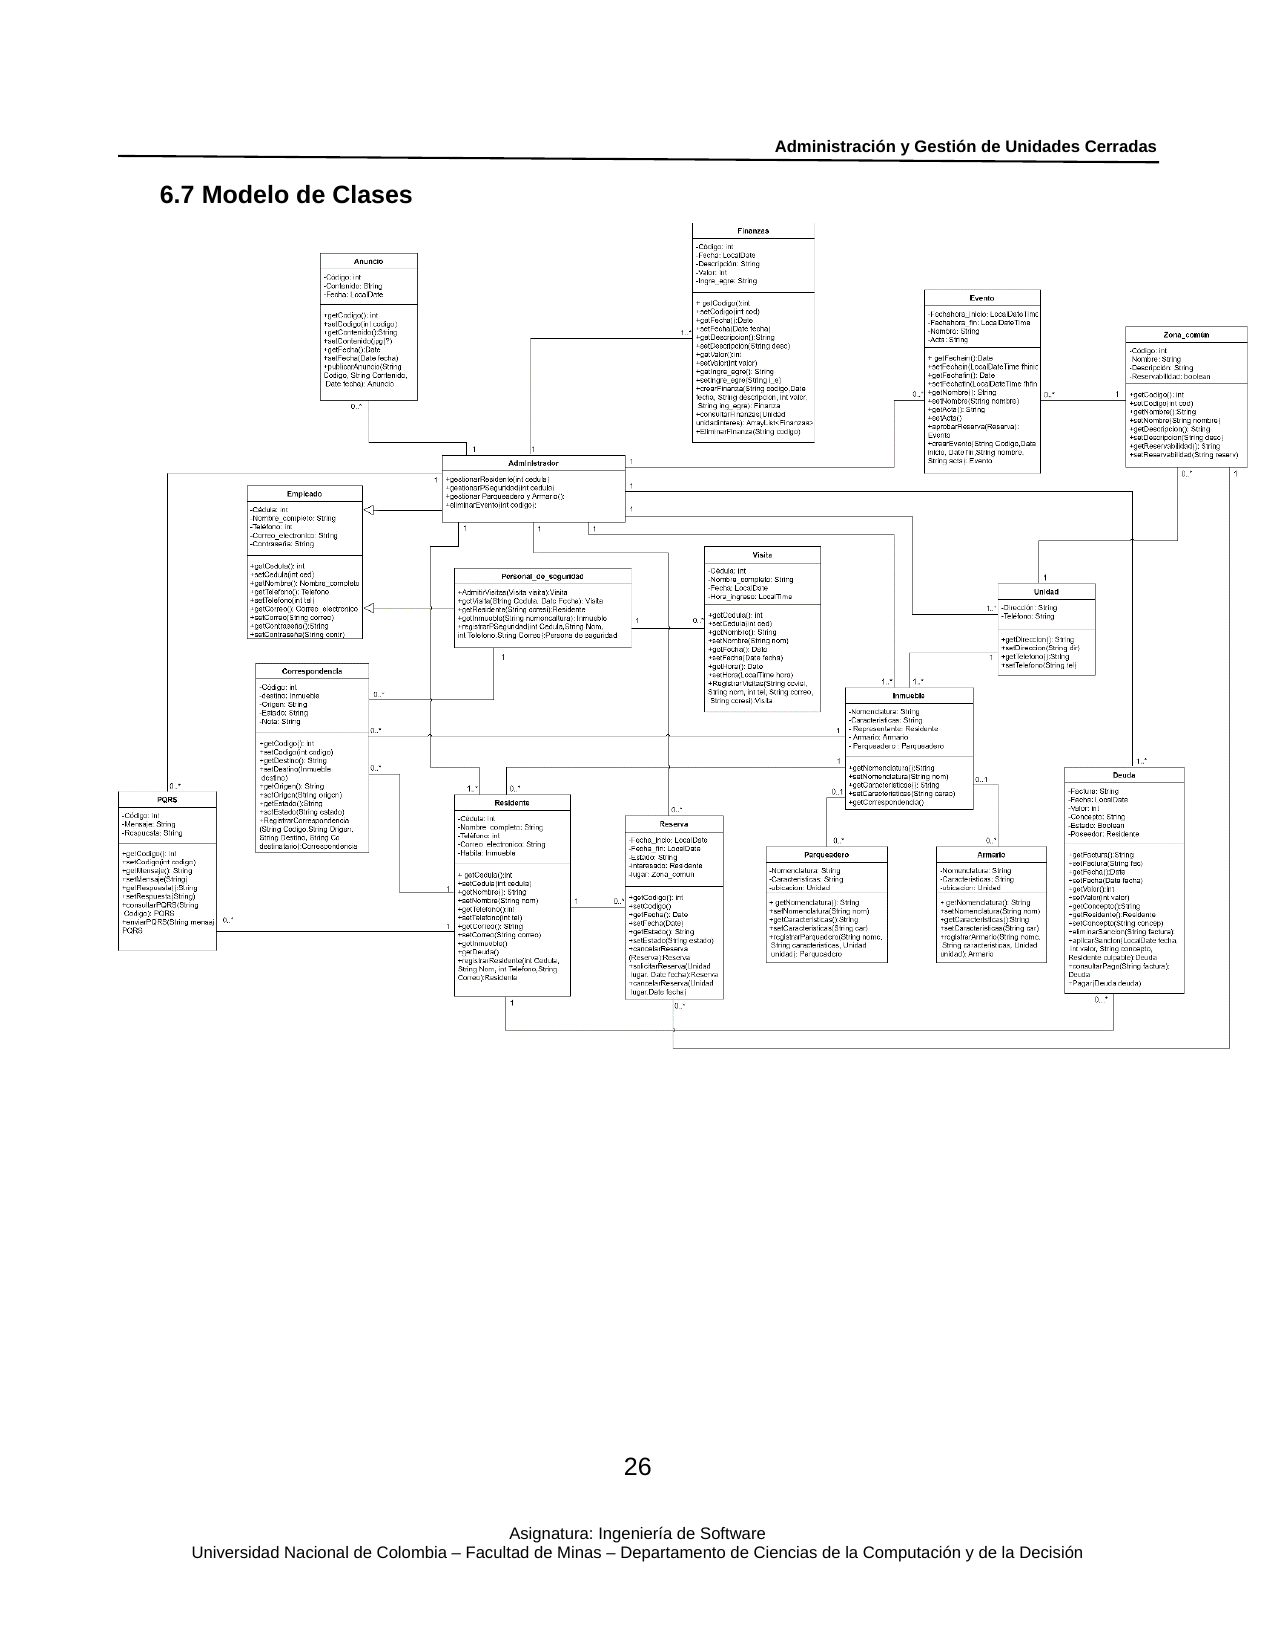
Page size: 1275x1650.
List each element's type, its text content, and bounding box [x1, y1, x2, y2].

picture [118, 223, 1248, 1049]
subtitle Modelo de Clases [159, 180, 1157, 209]
